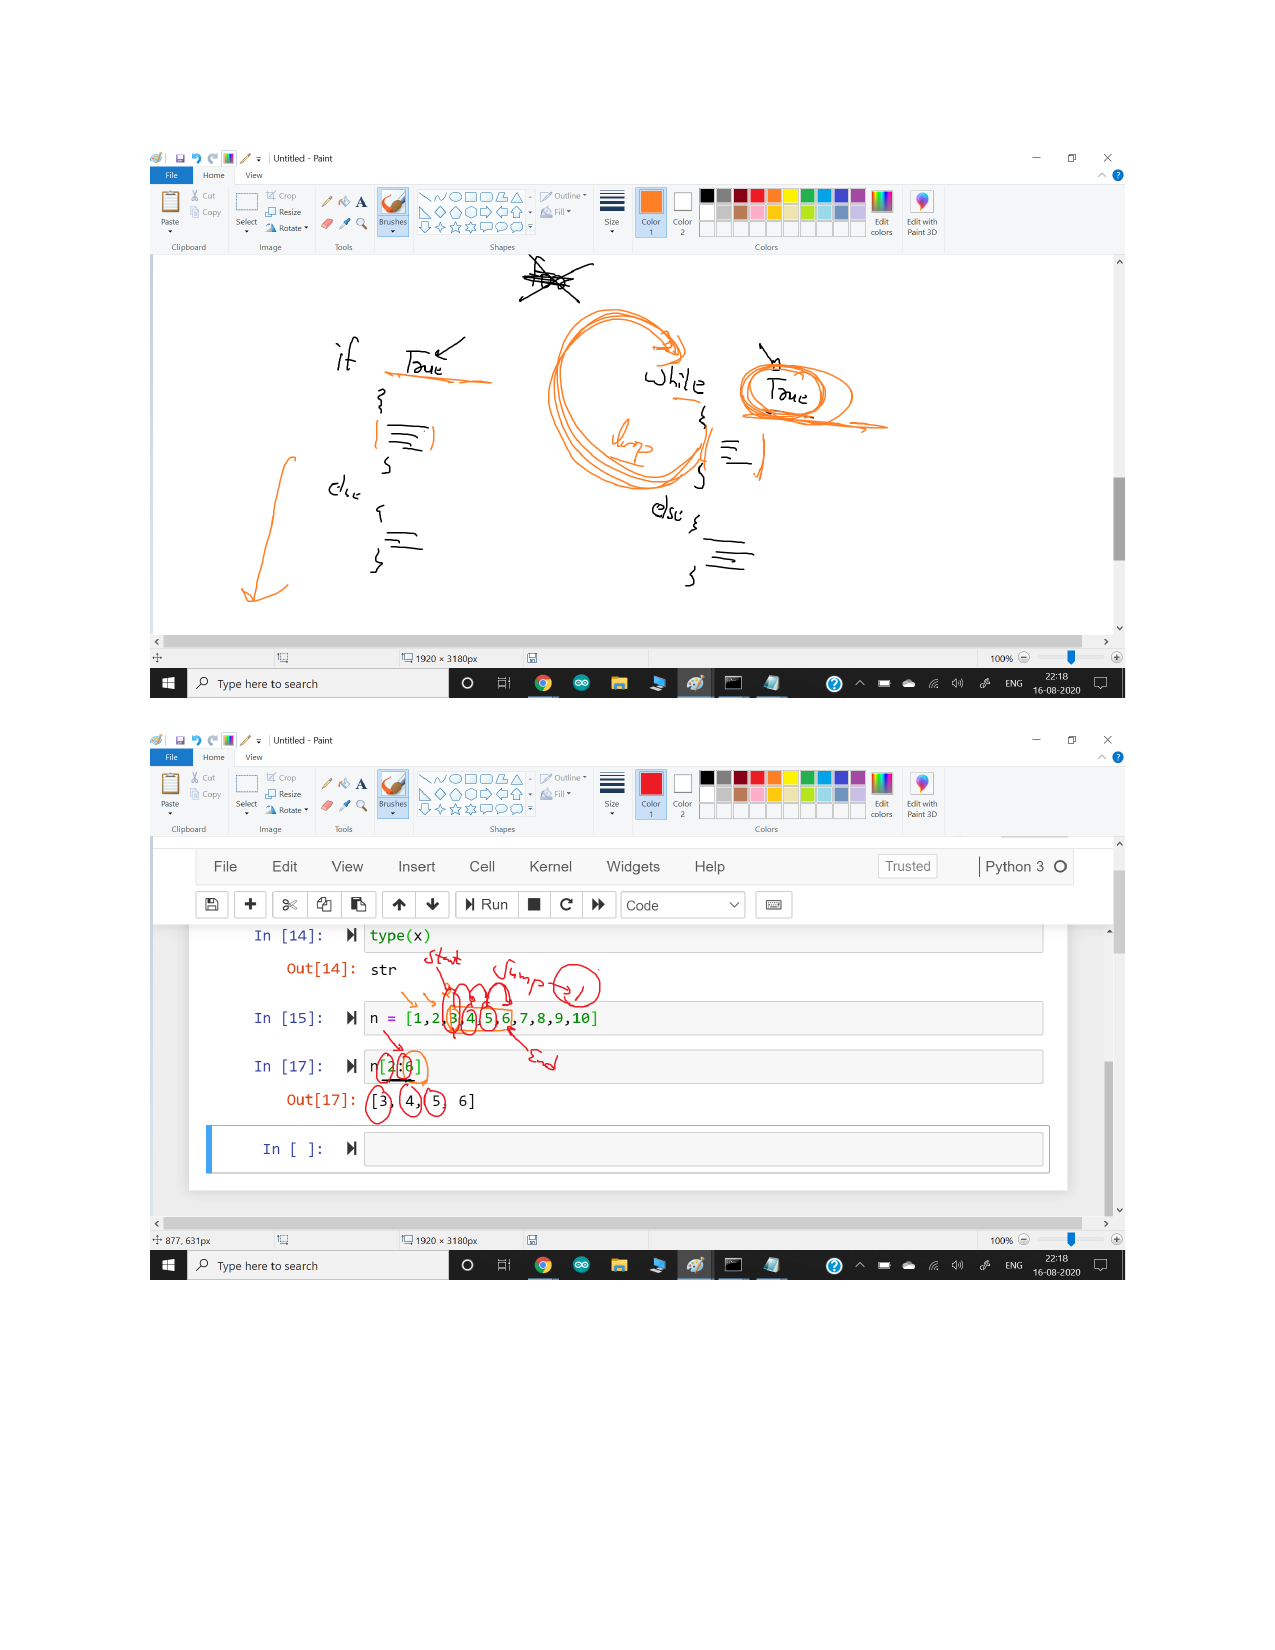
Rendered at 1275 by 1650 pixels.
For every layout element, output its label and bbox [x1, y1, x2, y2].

picture [150, 150, 1125, 698]
picture [150, 732, 1125, 1280]
